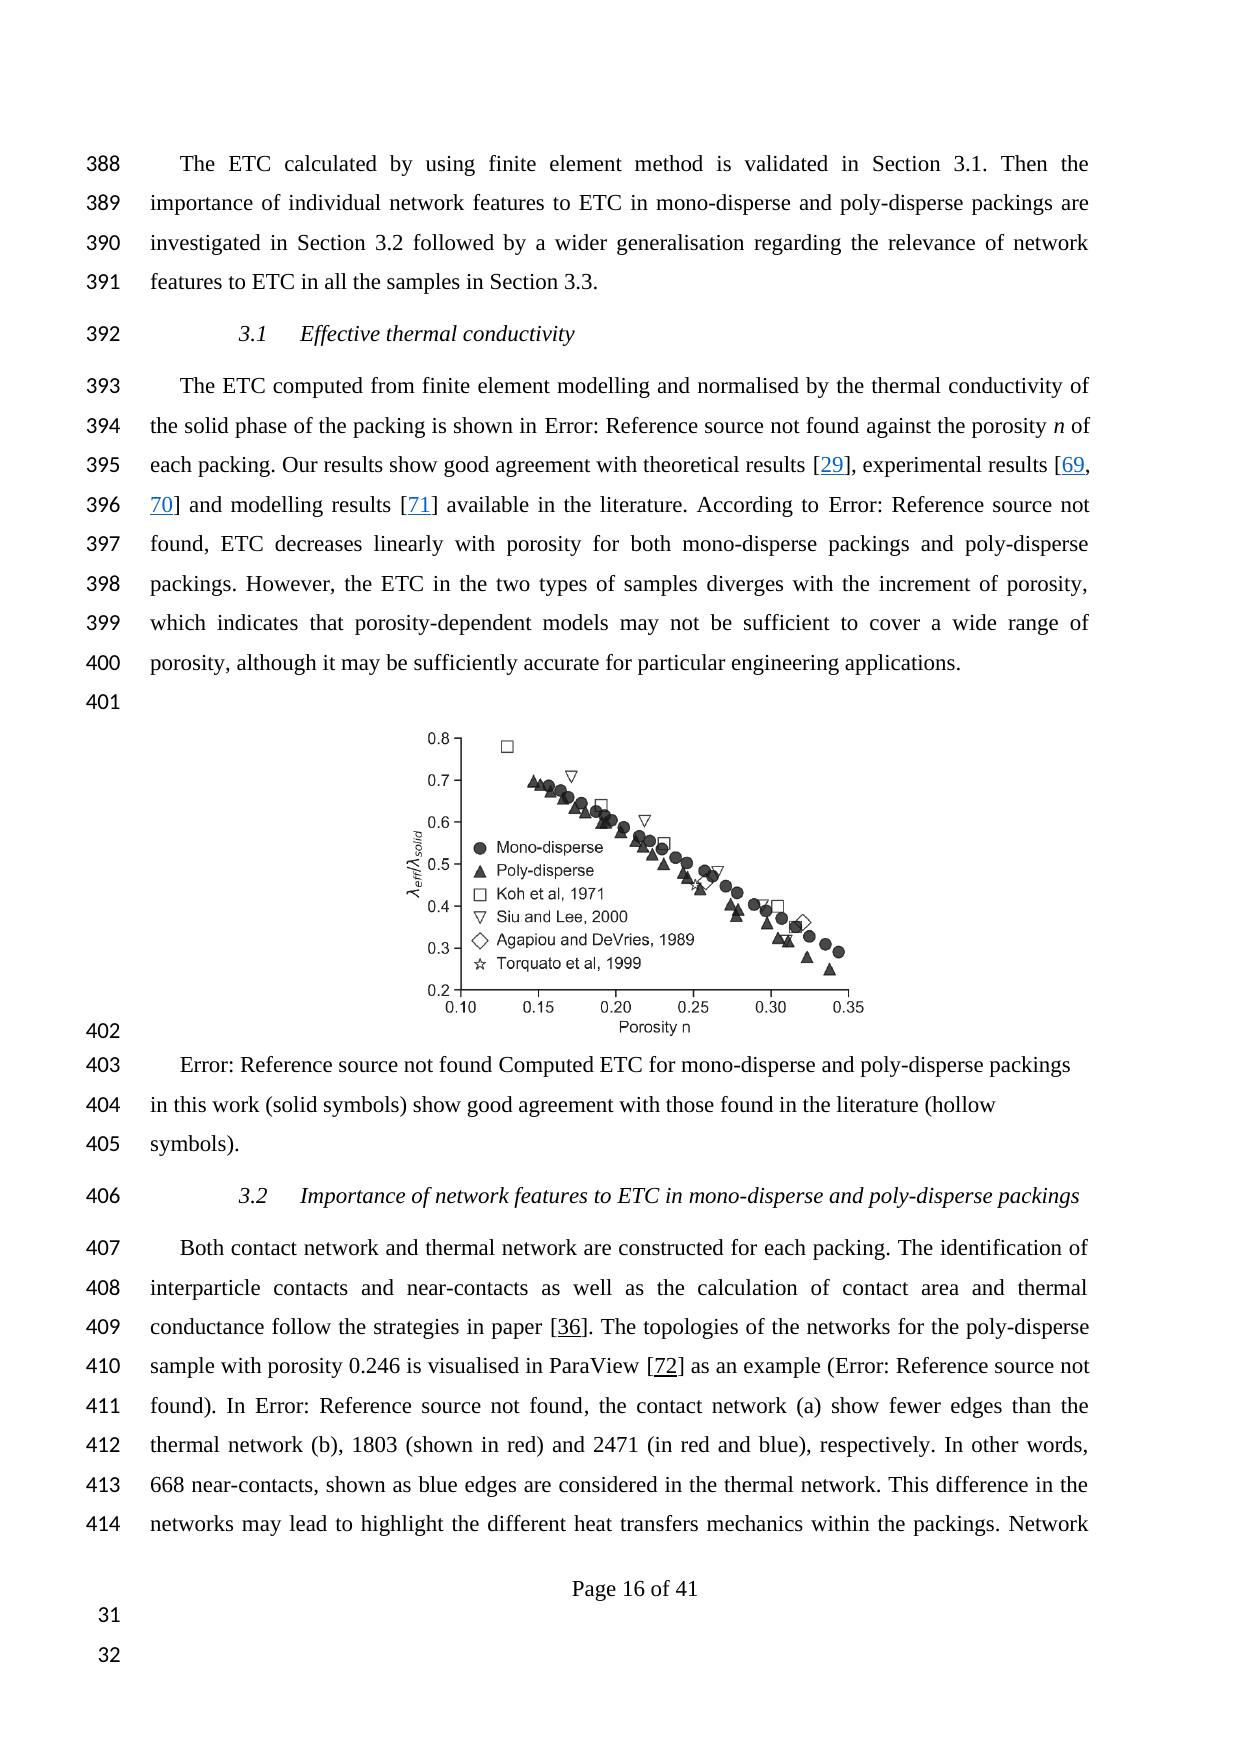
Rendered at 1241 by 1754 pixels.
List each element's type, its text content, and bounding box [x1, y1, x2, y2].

subtitle Effective thermal conductivity [209, 320, 1090, 347]
subtitle Importance of network features to ETC in mono-disperse and poly-disperse packings [209, 1182, 1090, 1208]
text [150, 1234, 1090, 1537]
picture [398, 727, 872, 1039]
text The ETC calculated by using finite element method is validated in Section 3.1. Then the importance of individual network features to ETC in mono-disperse and poly-disperse packings are investigated in Section 3.2 followed by a wider generalisation regarding the relevance of network features to ETC in all the samples in Section 3.3. [150, 150, 1090, 295]
